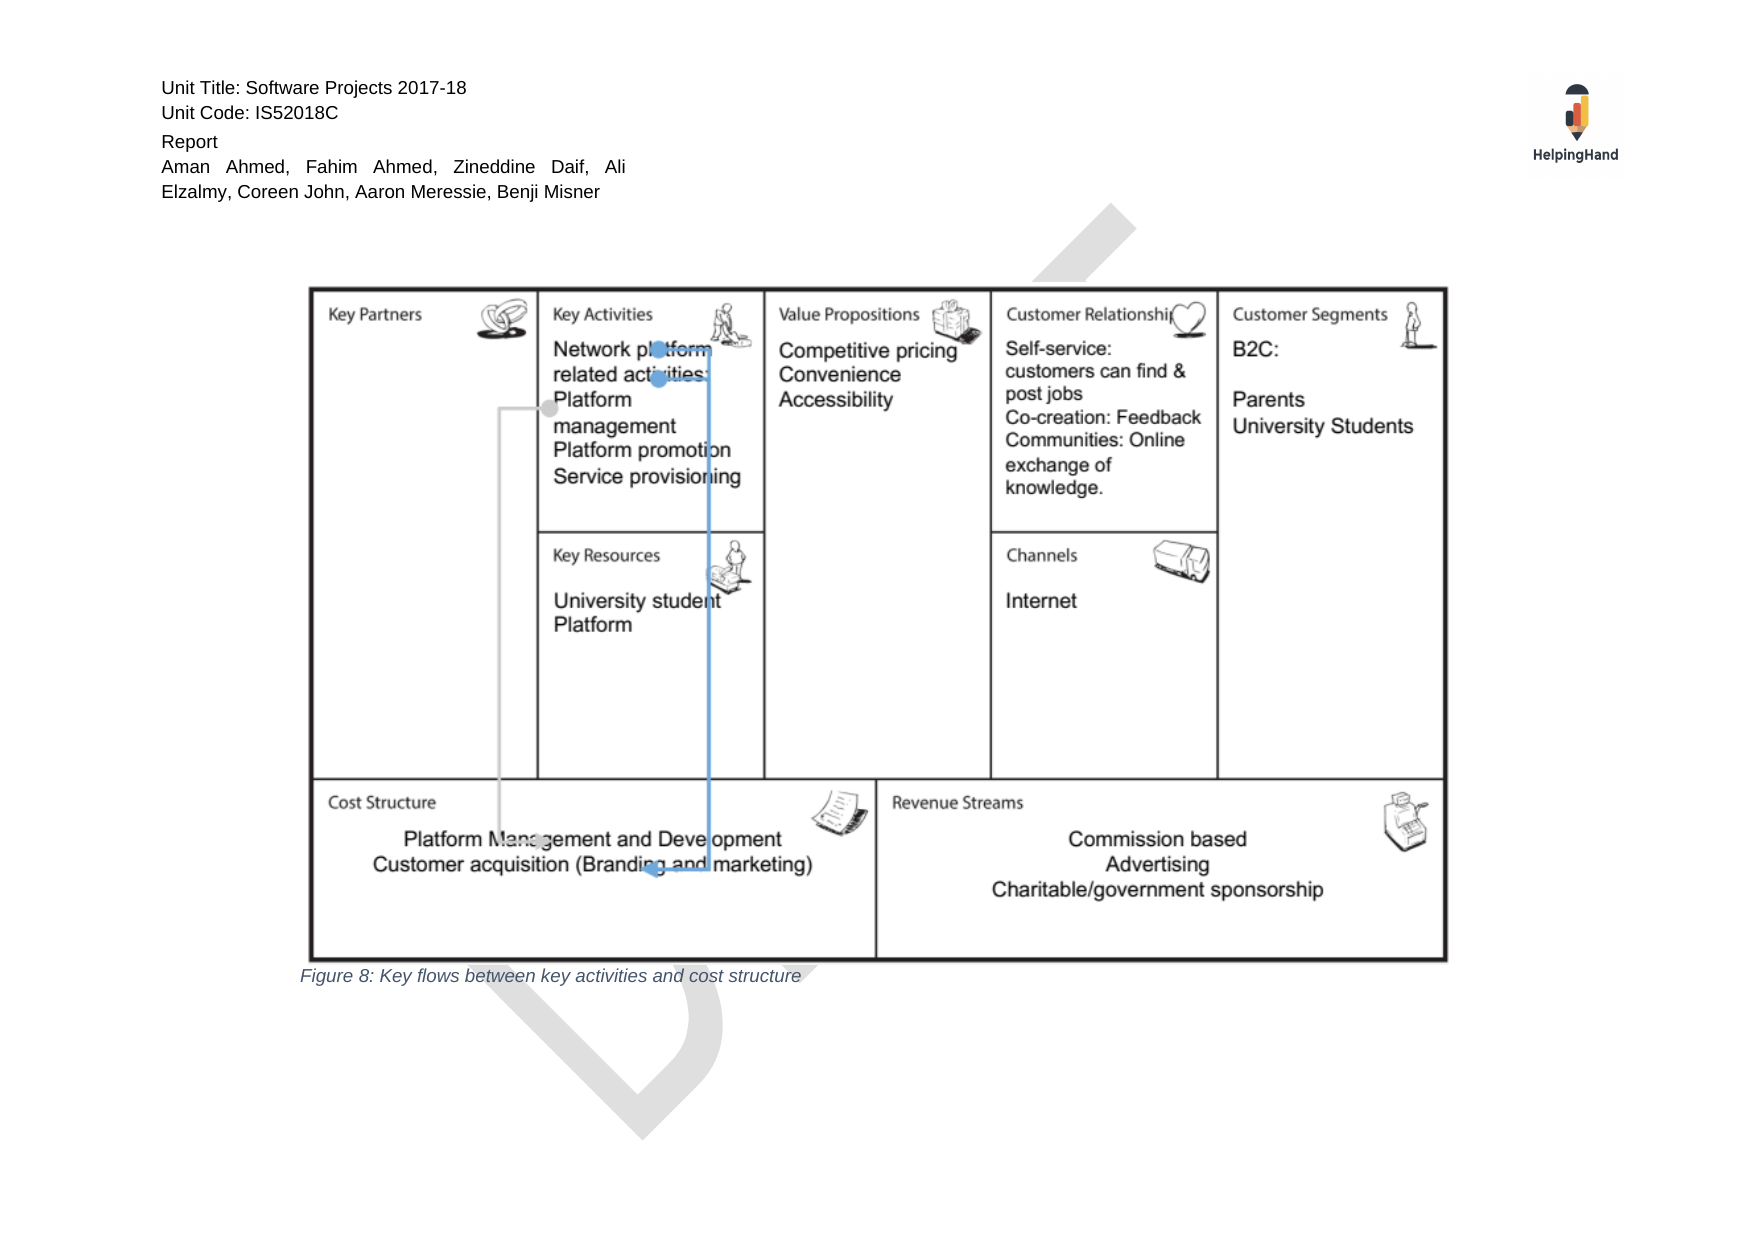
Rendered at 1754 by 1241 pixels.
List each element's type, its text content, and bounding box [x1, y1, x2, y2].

picture [1522, 73, 1631, 180]
